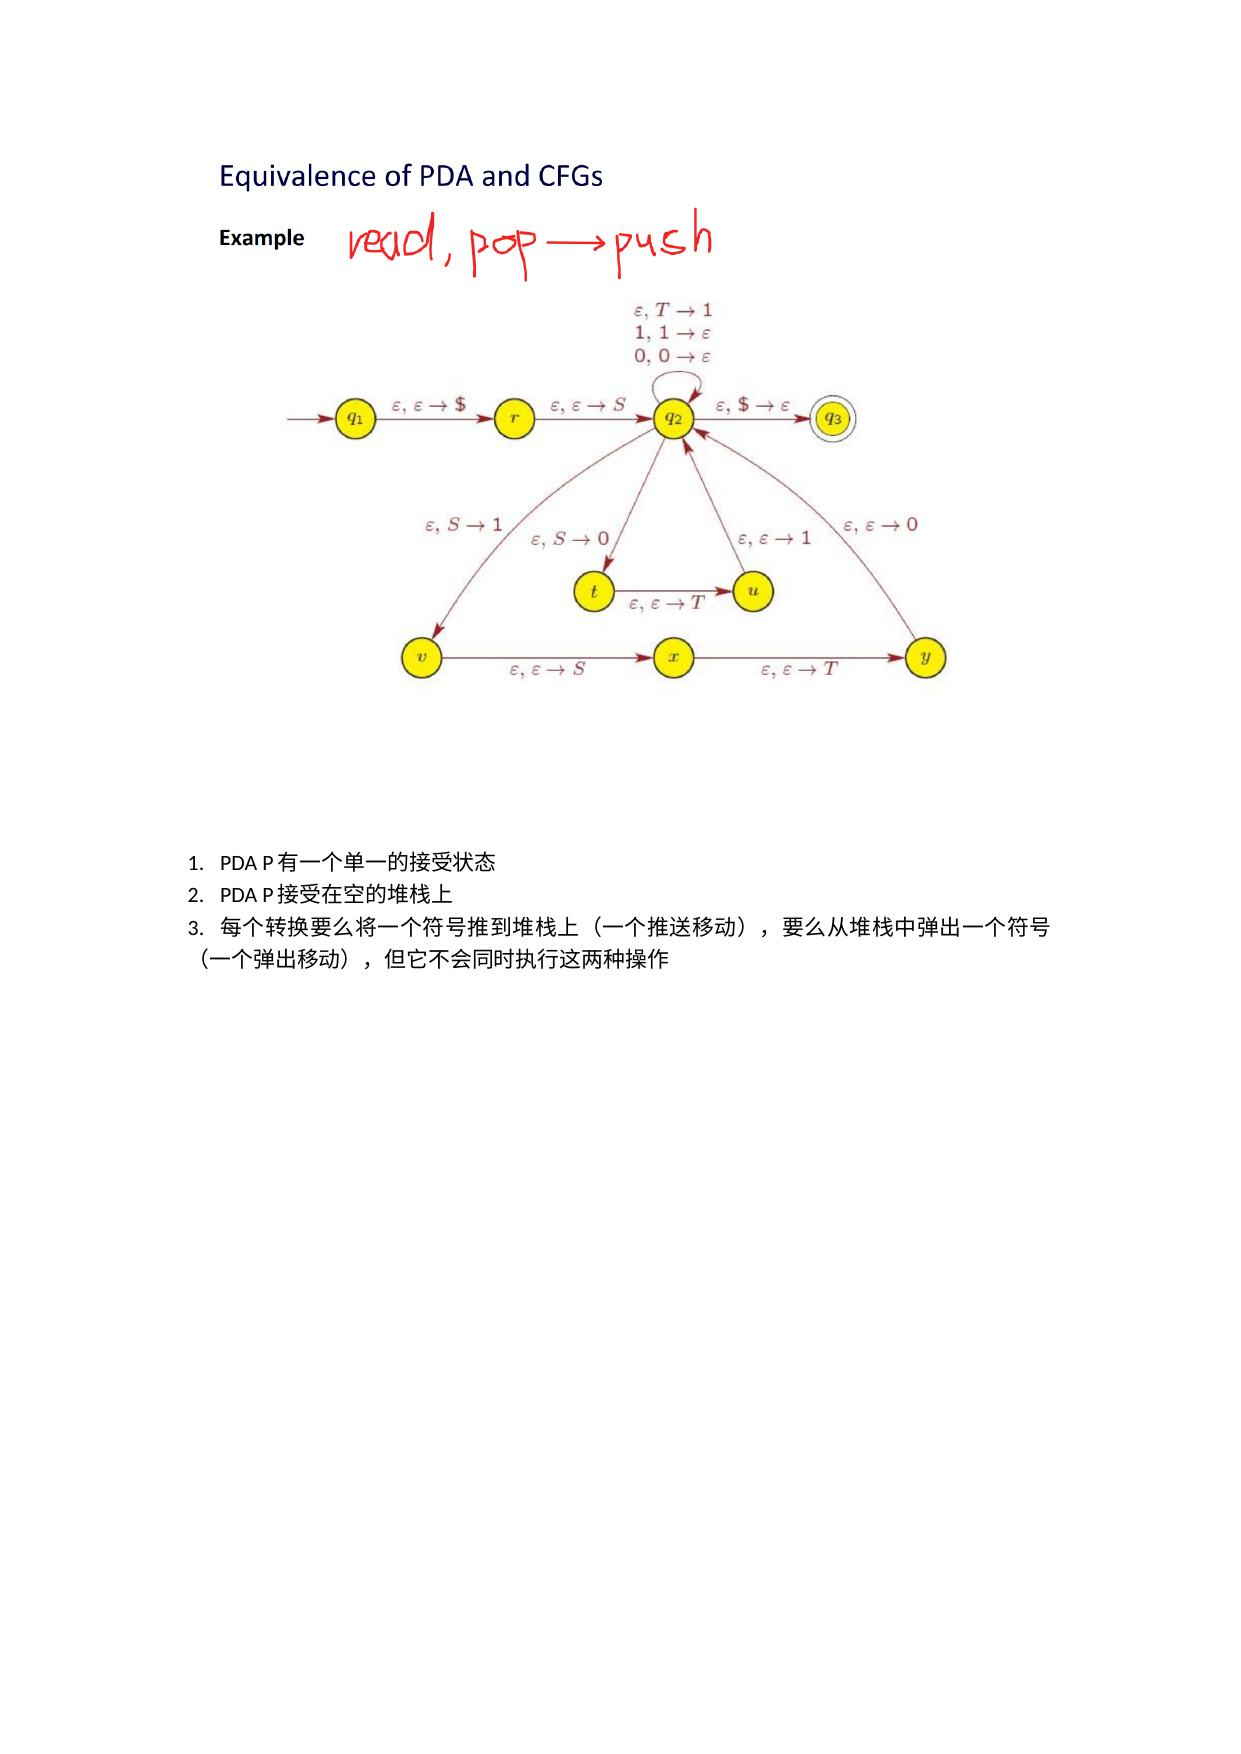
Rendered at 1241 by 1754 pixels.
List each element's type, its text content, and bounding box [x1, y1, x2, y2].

picture [187, 162, 1051, 725]
list 每个转换要么将一个符号推到堆栈上（一个推送移动），要么从堆栈中弹出一个符号（一个弹出移动），但它不会同时执行这两种操作 [187, 909, 1053, 974]
list PDA P接受在空的堆栈上 [187, 877, 1053, 909]
list PDA P有一个单一的接受状态 [187, 844, 1053, 877]
